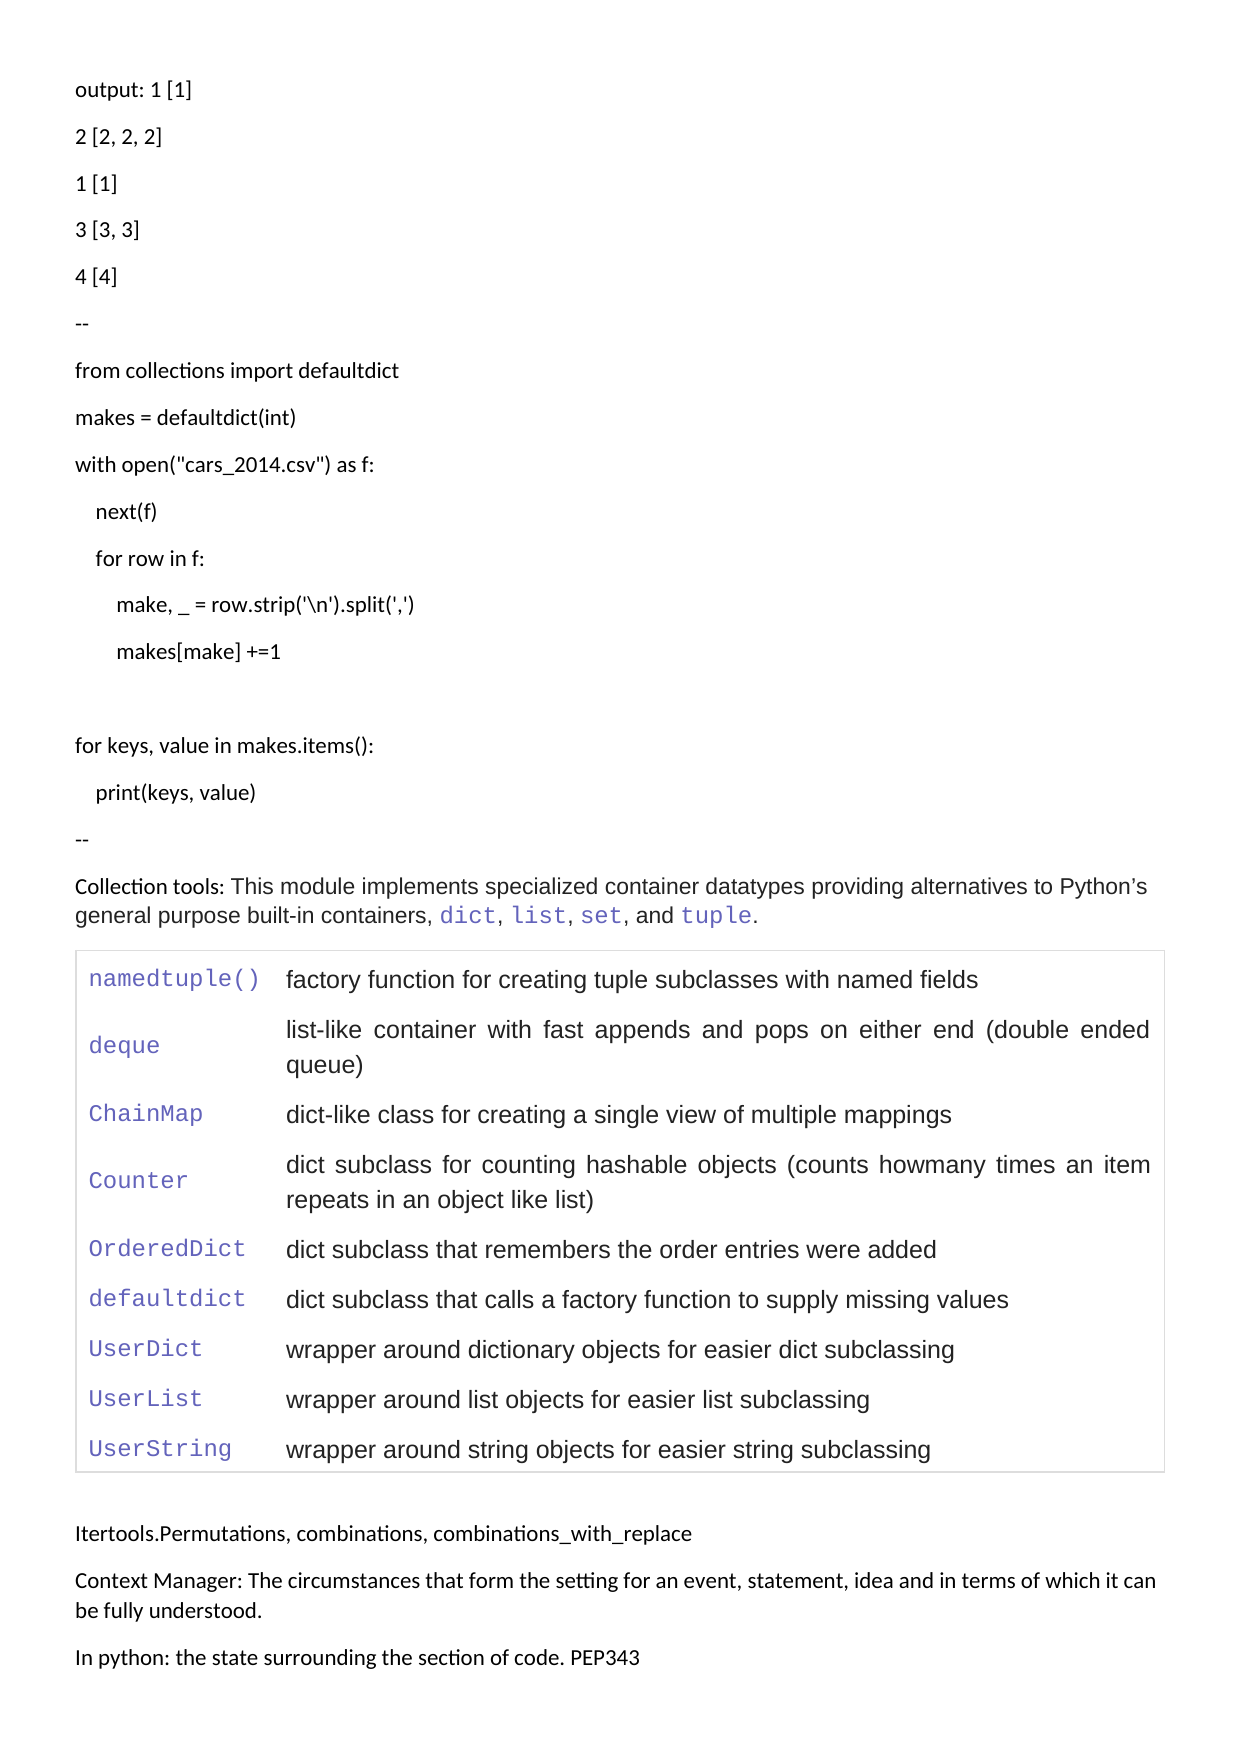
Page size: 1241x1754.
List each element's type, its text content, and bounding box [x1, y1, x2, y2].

text with open("cars_2014.csv") as f: [75, 450, 1165, 478]
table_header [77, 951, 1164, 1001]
text 1 [1] [75, 169, 1165, 197]
text -- [75, 309, 1165, 337]
text -- [75, 825, 1165, 853]
text 4 [4] [75, 262, 1165, 291]
text 2 [2, 2, 2] [75, 122, 1165, 150]
text makes = defaultdict(int) [75, 403, 1165, 431]
text Context Manager: The circumstances that form the setting for an event, statement, idea and in terms of which it can be fully understood. [75, 1566, 1165, 1625]
text make, _ = row.strip('\n').split(',') [75, 591, 1165, 619]
text from collections import defaultdict [75, 356, 1165, 384]
text for keys, value in makes.items(): [75, 731, 1165, 759]
text for row in f: [75, 544, 1165, 572]
text Collection tools: This module implements specialized container datatypes providing alternatives to Python’s general purpose built-in containers, dict, list, set, and tuple. [75, 872, 1165, 931]
text 3 [3, 3] [75, 216, 1165, 244]
text next(f) [75, 497, 1165, 525]
text makes[make] +=1 [75, 637, 1165, 666]
text output: 1 [1] [75, 75, 1165, 103]
text print(keys, value) [75, 778, 1165, 806]
text In python: the state surrounding the section of code. PEP343 [75, 1643, 1165, 1672]
text Itertools.Permutations, combinations, combinations_with_replace [75, 1519, 1165, 1548]
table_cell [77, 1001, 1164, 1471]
